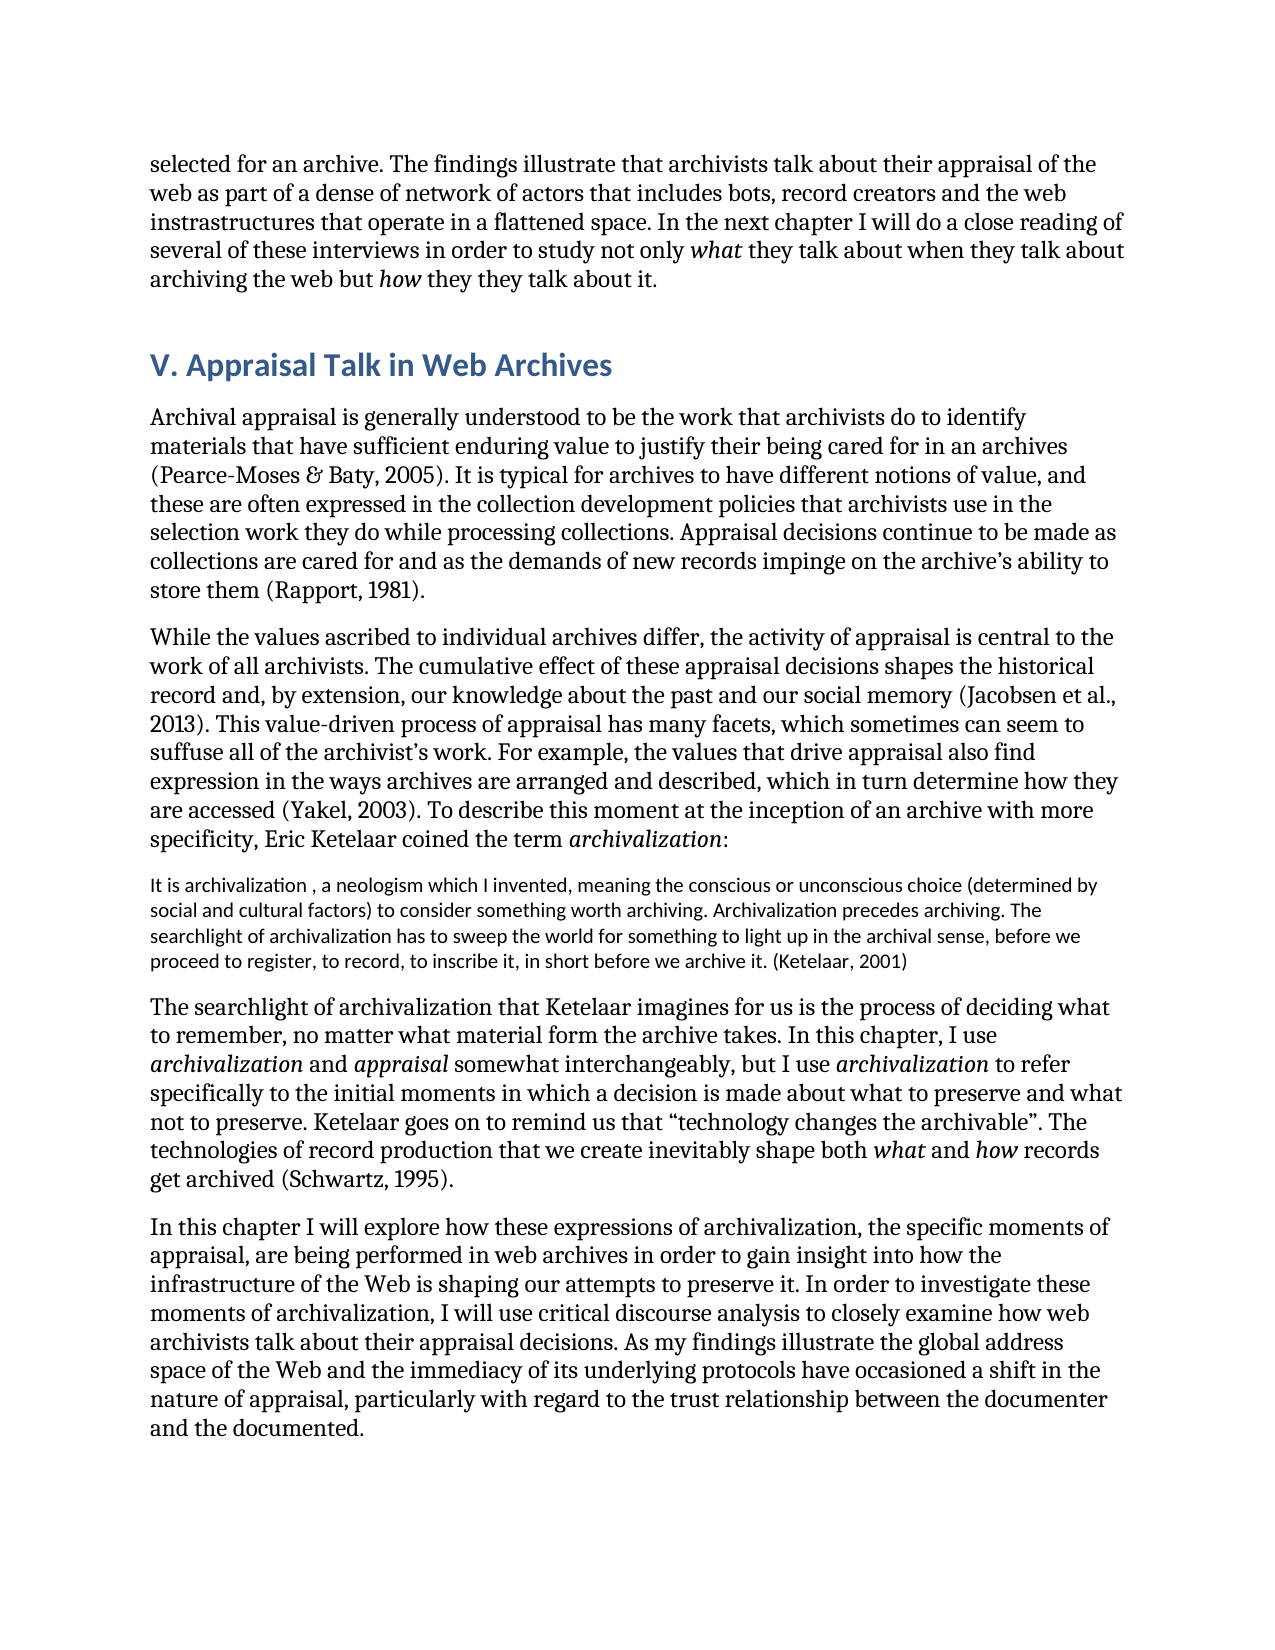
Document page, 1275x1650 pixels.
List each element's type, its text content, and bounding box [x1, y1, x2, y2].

text While the values ascribed to individual archives differ, the activity of appraisal is central to the work of all archivists. The cumulative effect of these appraisal decisions shapes the historical record and, by extension, our knowledge about the past and our social memory (Jacobsen et al., 2013). This value-driven process of appraisal has many facets, which sometimes can seem to suffuse all of the archivist’s work. For example, the values that drive appraisal also find expression in the ways archives are arranged and described, which in turn determine how they are accessed (Yakel, 2003). To describe this moment at the inception of an archive with more specificity, Eric Ketelaar coined the term archivalization: [150, 623, 1125, 853]
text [150, 150, 1125, 294]
text It is archivalization , a neologism which I invented, meaning the conscious or unconscious choice (determined by social and cultural factors) to consider something worth archiving. Archivalization precedes archiving. The searchlight of archivalization has to sweep the world for something to light up in the archival sense, before we proceed to register, to record, to inscribe it, in short before we archive it. (Ketelaar, 2001) [150, 872, 1125, 974]
subtitle V. Appraisal Talk in Web Archives [150, 344, 1125, 384]
text Archival appraisal is generally understood to be the work that archivists do to identify materials that have sufficient enduring value to justify their being cared for in an archives (Pearce-Moses & Baty, 2005). It is typical for archives to have different notions of value, and these are often expressed in the collection development policies that archivists use in the selection work they do while processing collections. Appraisal decisions continue to be made as collections are cared for and as the demands of new records impinge on the archive’s ability to store them (Rapport, 1981). [150, 403, 1125, 604]
text In this chapter I will explore how these expressions of archivalization, the specific moments of appraisal, are being performed in web archives in order to gain insight into how the infrastructure of the Web is shaping our attempts to preserve it. In order to investigate these moments of archivalization, I will use critical discourse analysis to closely examine how web archivists talk about their appraisal decisions. As my findings illustrate the global address space of the Web and the immediacy of its underlying protocols have occasioned a shift in the nature of appraisal, particularly with regard to the trust relationship between the documenter and the documented. [150, 1212, 1125, 1442]
text The searchlight of archivalization that Ketelaar imagines for us is the process of deciding what to remember, no matter what material form the archive takes. In this chapter, I use archivalization and appraisal somewhat interchangeably, but I use archivalization to refer specifically to the initial moments in which a decision is made about what to preserve and what not to preserve. Ketelaar goes on to remind us that “technology changes the archivable”. The technologies of record production that we create inevitably shape both what and how records get archived (Schwartz, 1995). [150, 992, 1125, 1194]
